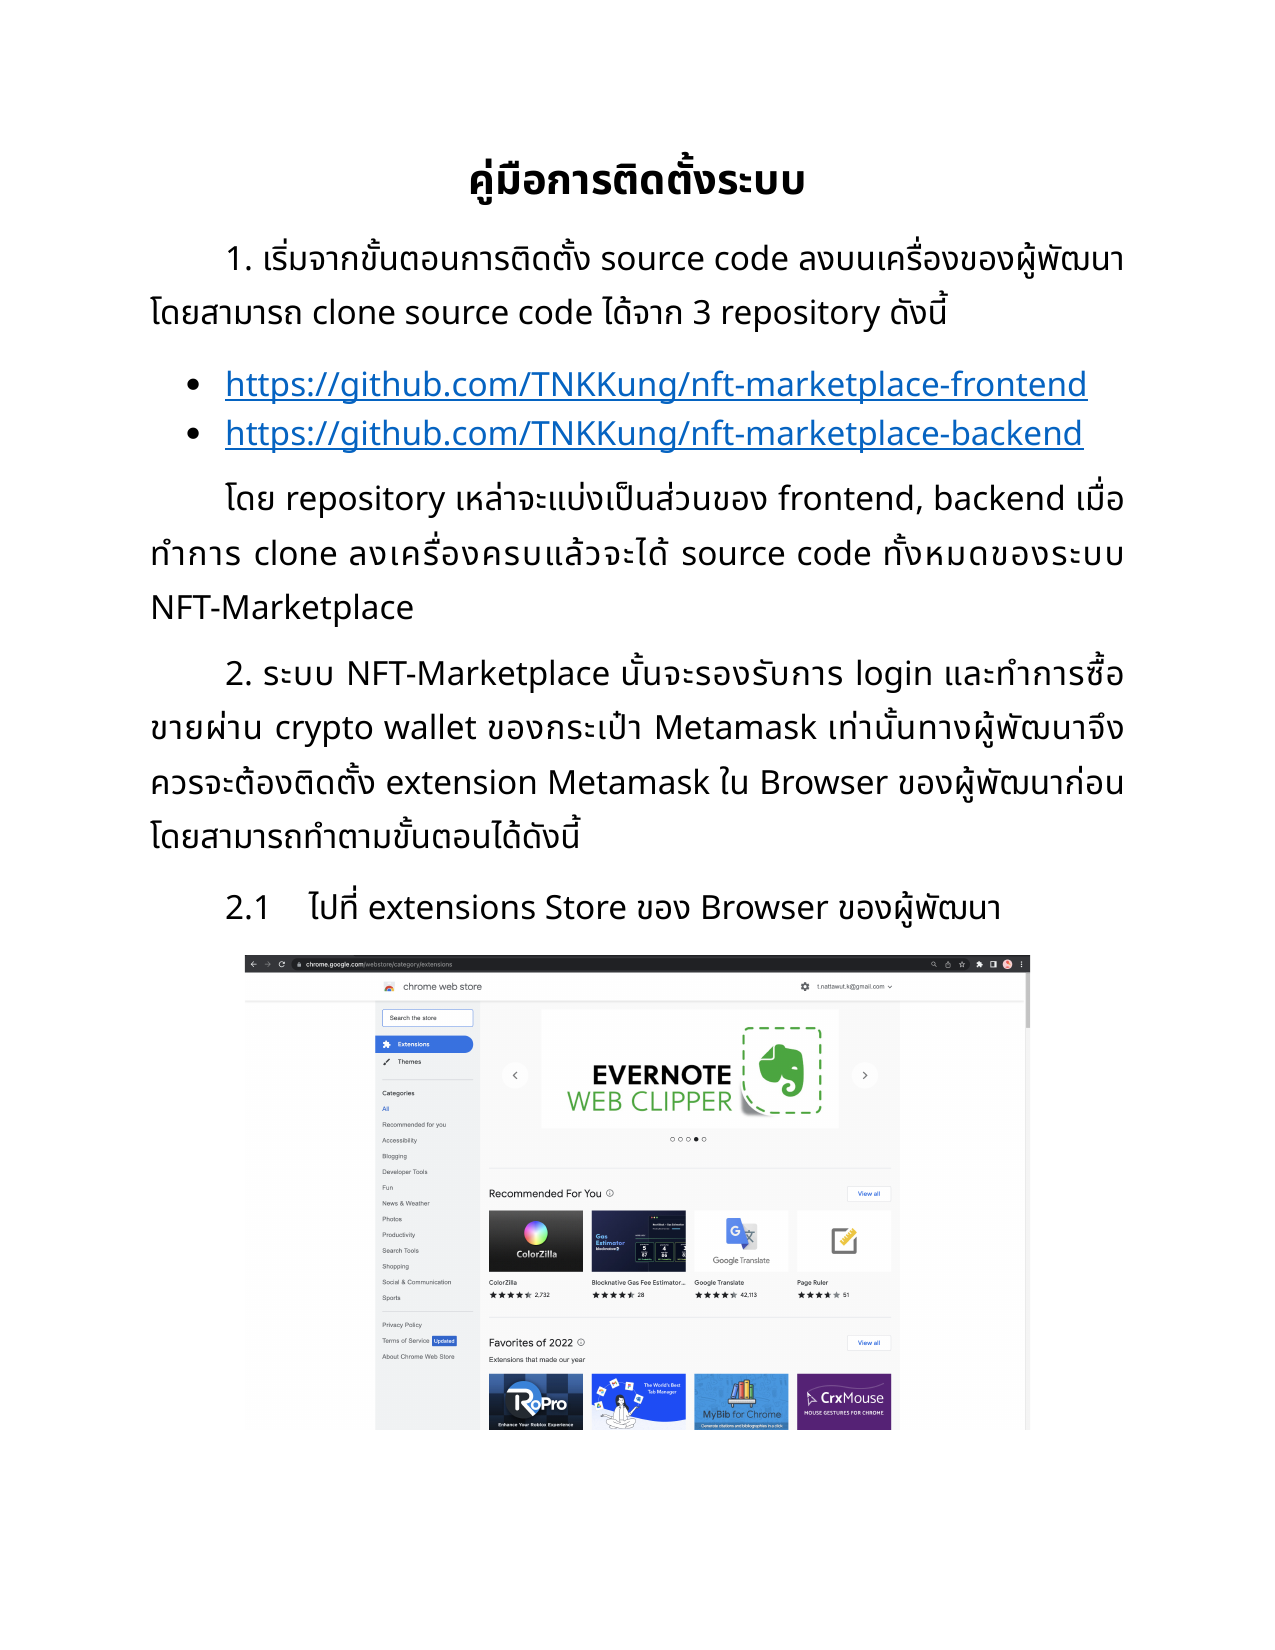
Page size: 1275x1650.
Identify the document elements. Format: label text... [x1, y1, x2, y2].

text โดย repository เหล่าจะแบ่งเป็นส่วนของ frontend, backend เมื่อทำการ clone ลงเครื่องครบแล้วจะได้ source code ทั้งหมดของระบบ NFT-Marketplace [150, 475, 1125, 629]
picture [244, 955, 1031, 1430]
text 1. เริ่มจากขั้นตอนการติดตั้ง source code ลงบนเครื่องของผู้พัฒนา โดยสามารถ clone source code ได้จาก 3 repository ดังนี้ [150, 234, 1125, 340]
list https://github.com/TNKKung/nft-marketplace-backend [187, 409, 1125, 455]
list https://github.com/TNKKung/nft-marketplace-frontend [187, 360, 1125, 406]
list ไปที่ extensions Store ของ Browser ของผู้พัฒนา [225, 884, 1125, 935]
text 2. ระบบ NFT-Marketplace นั้นจะรองรับการ login และทำการซื้อขายผ่าน crypto wallet ของกระเป๋า Metamask เท่านั้นทางผู้พัฒนาจึงควรจะต้องติดตั้ง extension Metamask ใน Browser ของผู้พัฒนาก่อนโดยสามารถทำตามขั้นตอนได้ดังนี้ [150, 649, 1125, 863]
text คู่มือการติดตั้งระบบ [150, 150, 1125, 213]
